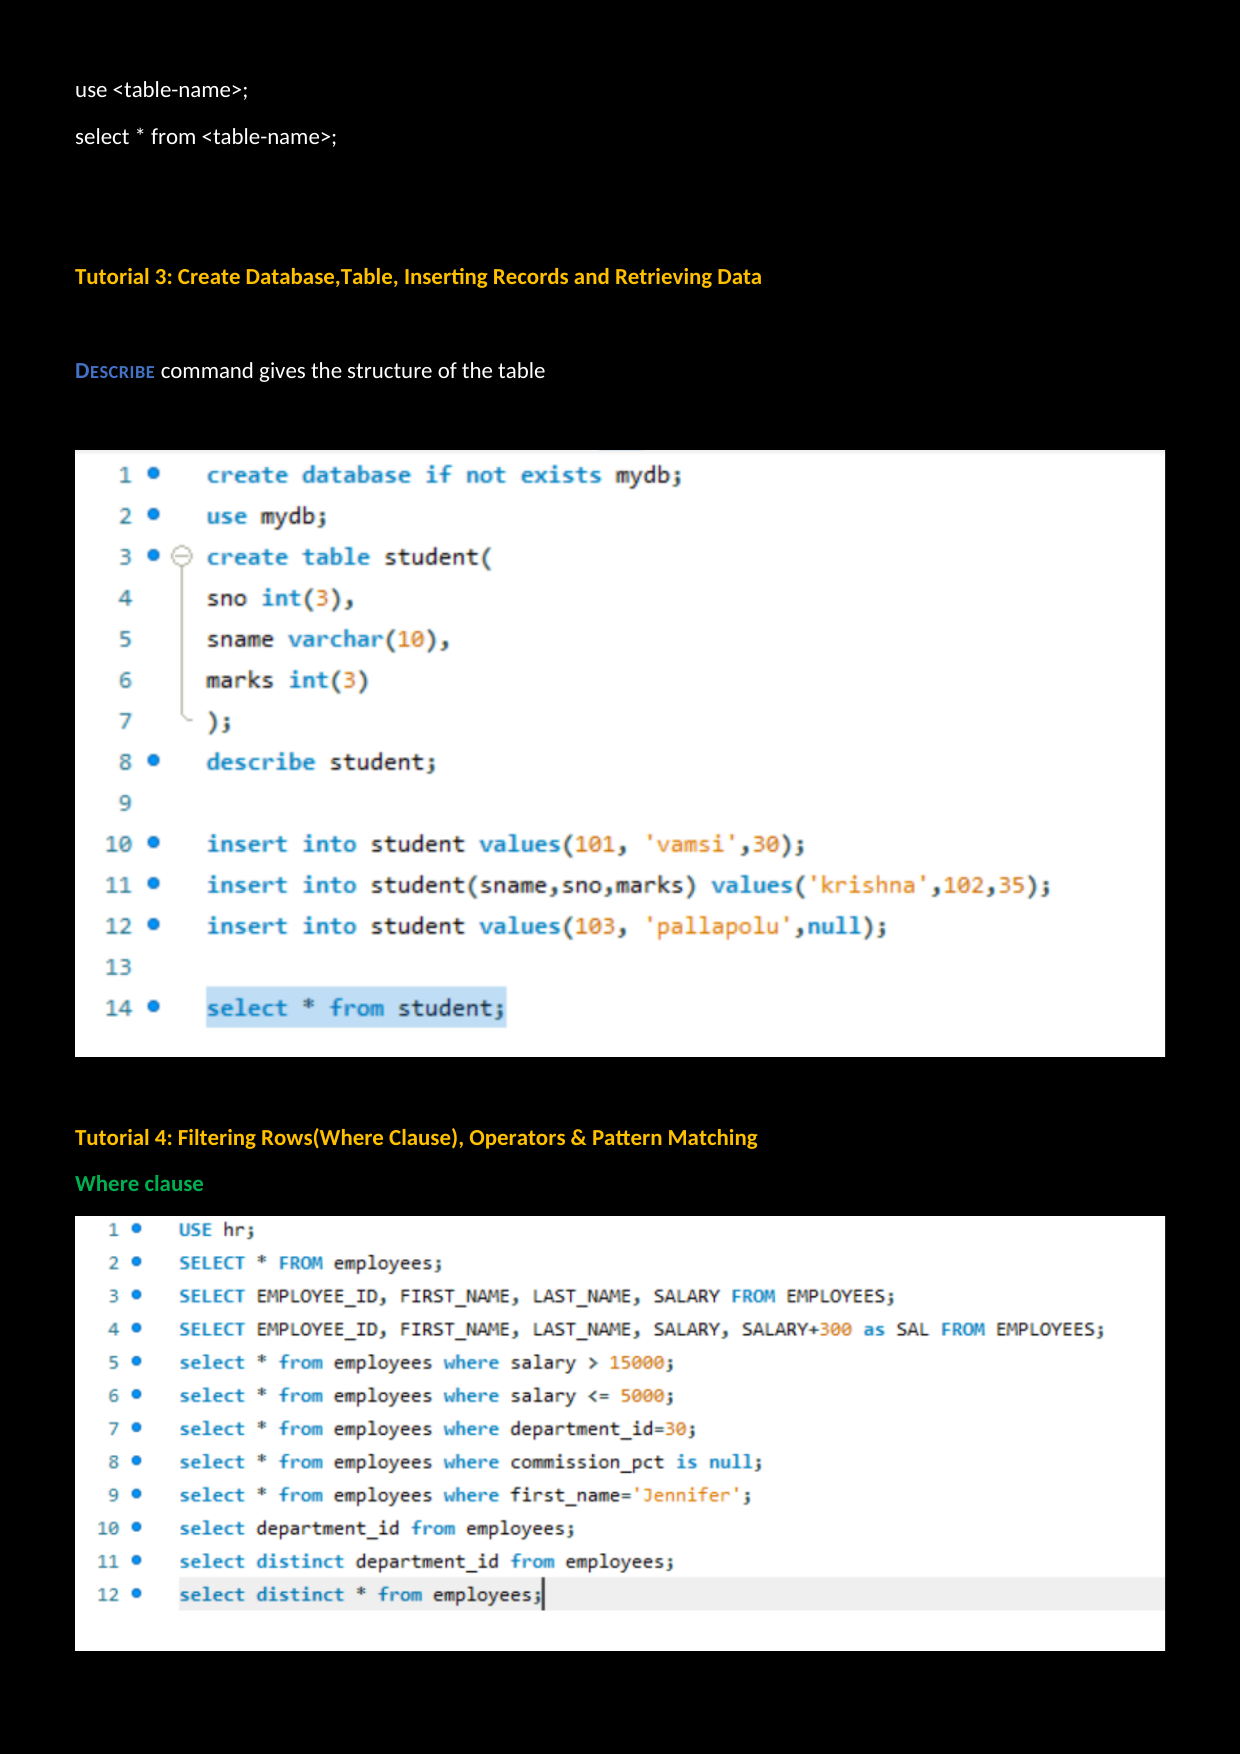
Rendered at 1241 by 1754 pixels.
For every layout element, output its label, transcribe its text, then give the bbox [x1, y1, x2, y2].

text Describe command gives the structure of the table [75, 356, 1165, 384]
picture [75, 450, 1166, 1057]
text use <table-name>; [75, 75, 1165, 103]
text Where clause [75, 1169, 1165, 1197]
picture [75, 1216, 1166, 1651]
text select * from <table-name>; [75, 122, 1165, 150]
text Tutorial 4: Filtering Rows(Where Clause), Operators & Pattern Matching [75, 1123, 1165, 1151]
text Tutorial 3: Create Database,Table, Inserting Records and Retrieving Data [75, 262, 1165, 291]
